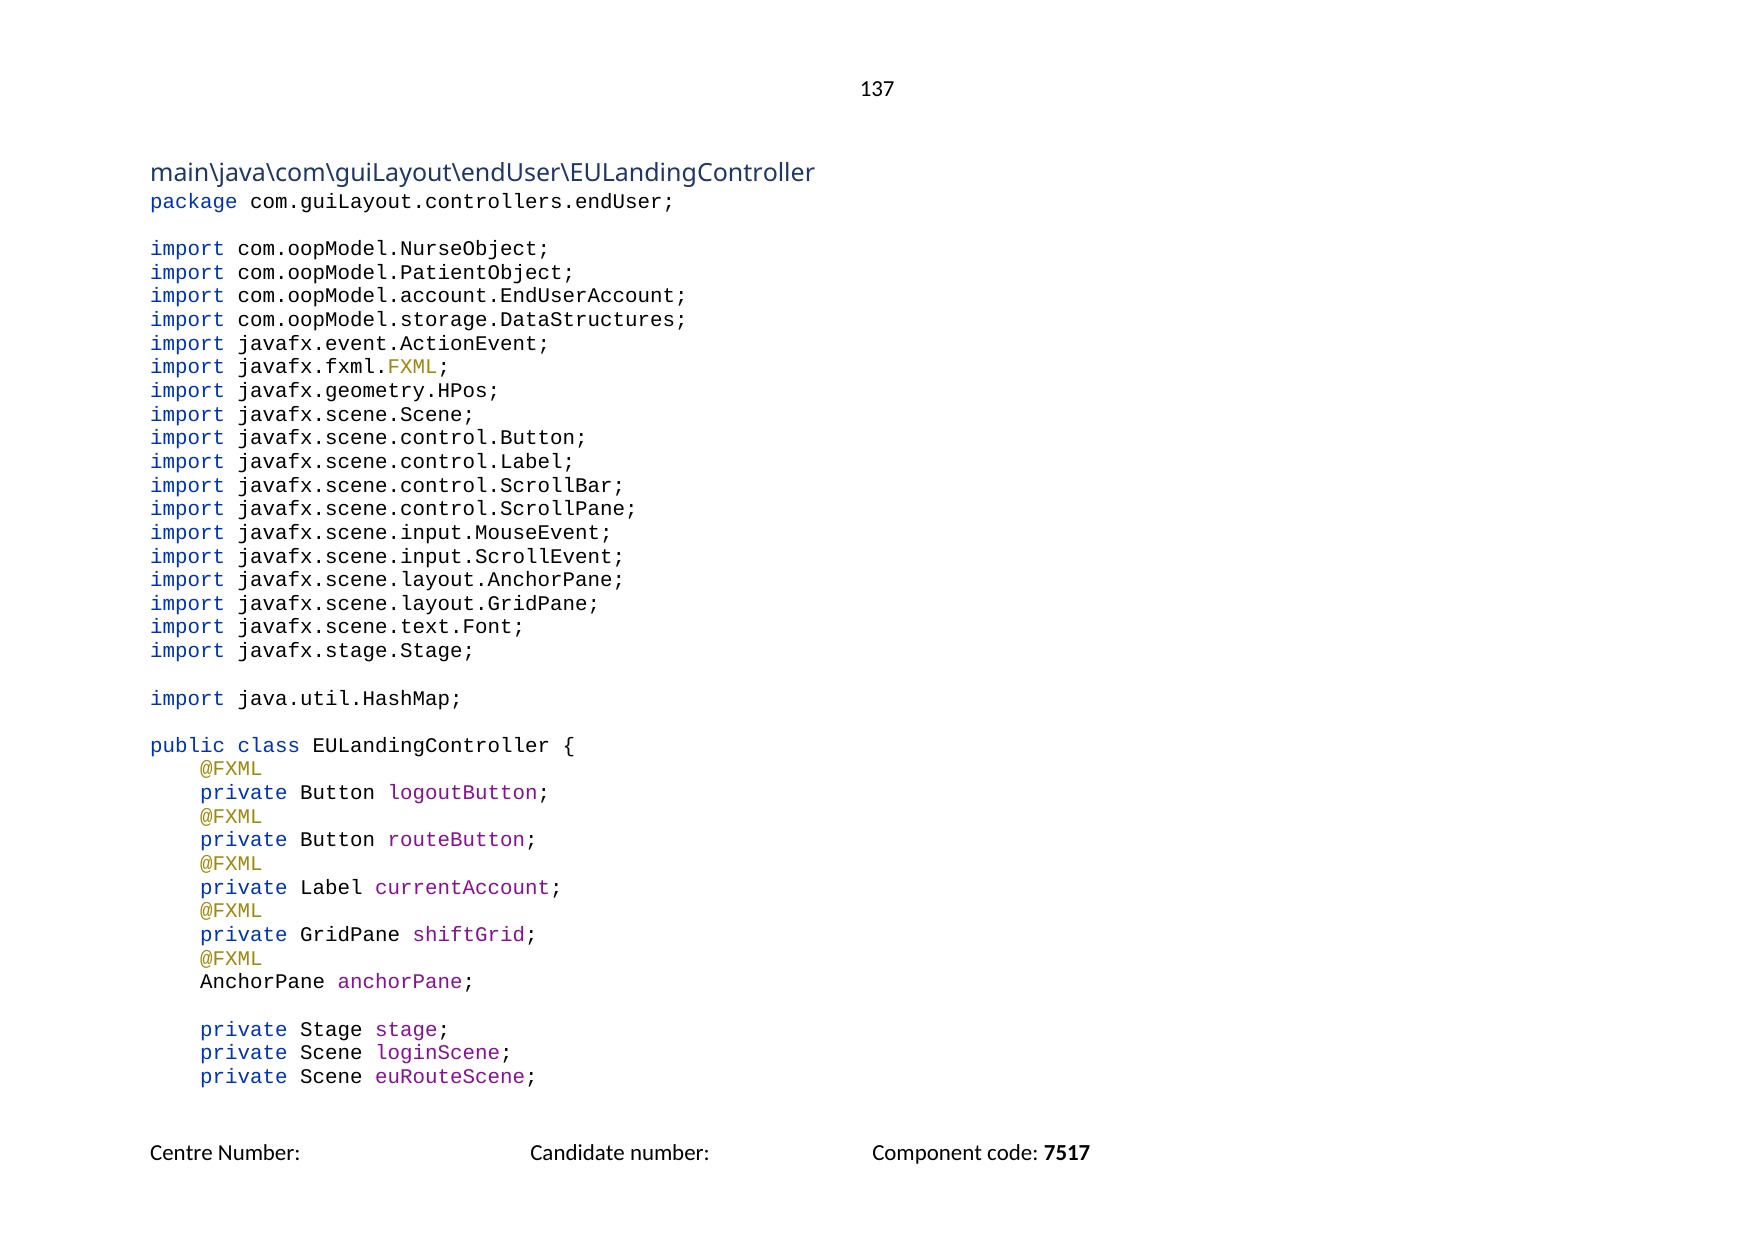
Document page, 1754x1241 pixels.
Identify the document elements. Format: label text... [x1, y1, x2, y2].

subtitle main\java\com\guiLayout\endUser\EULandingController [150, 154, 1604, 188]
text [150, 191, 1604, 1089]
